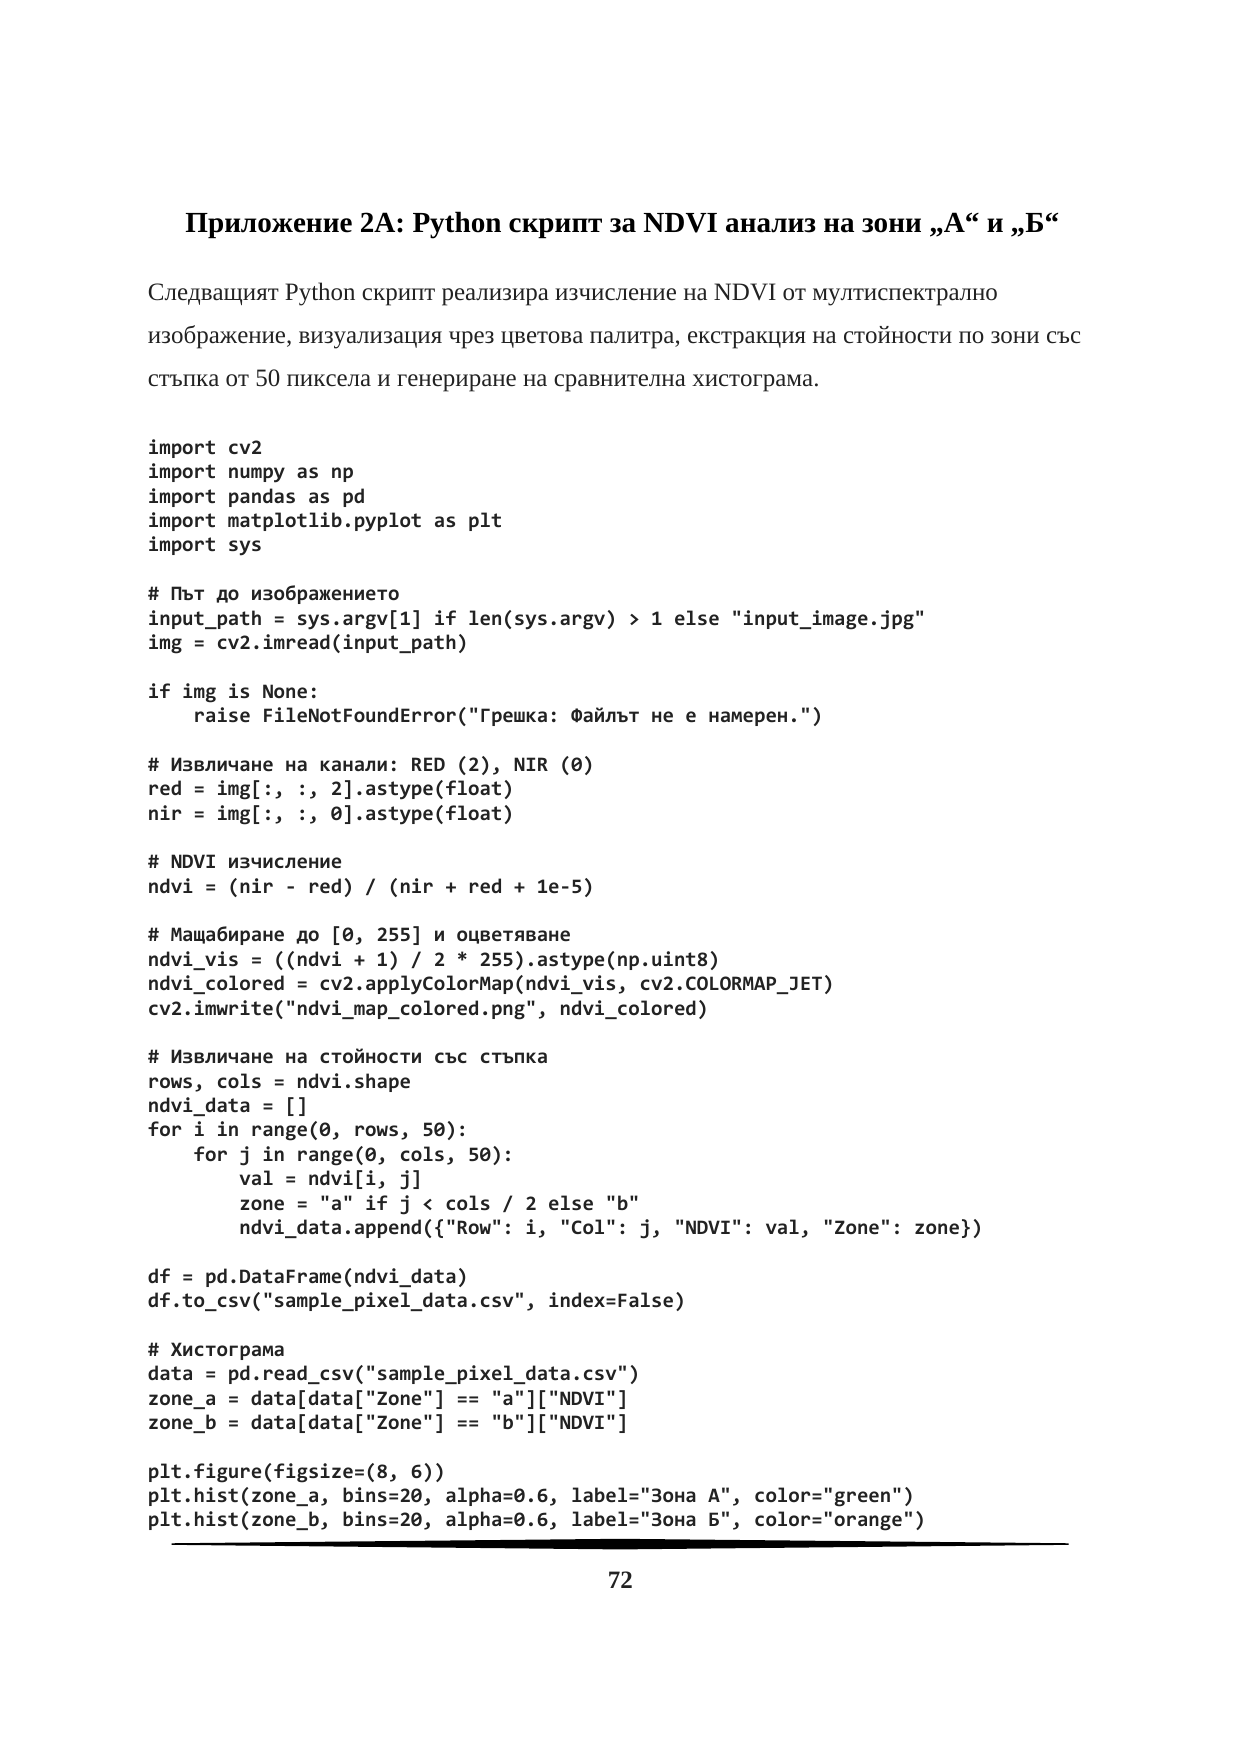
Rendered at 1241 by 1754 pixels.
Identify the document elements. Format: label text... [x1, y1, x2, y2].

text Следващият Python скрипт реализира изчисление на NDVI от мултиспектрално изображение, визуализация чрез цветова палитра, екстракция на стойности по зони със стъпка от 50 пиксела и генериране на сравнителна хистограма. [148, 277, 1093, 392]
subtitle Приложение 2A: Python скрипт за NDVI анализ на зони „А“ и „Б“ [185, 205, 1093, 238]
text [148, 435, 1093, 1532]
